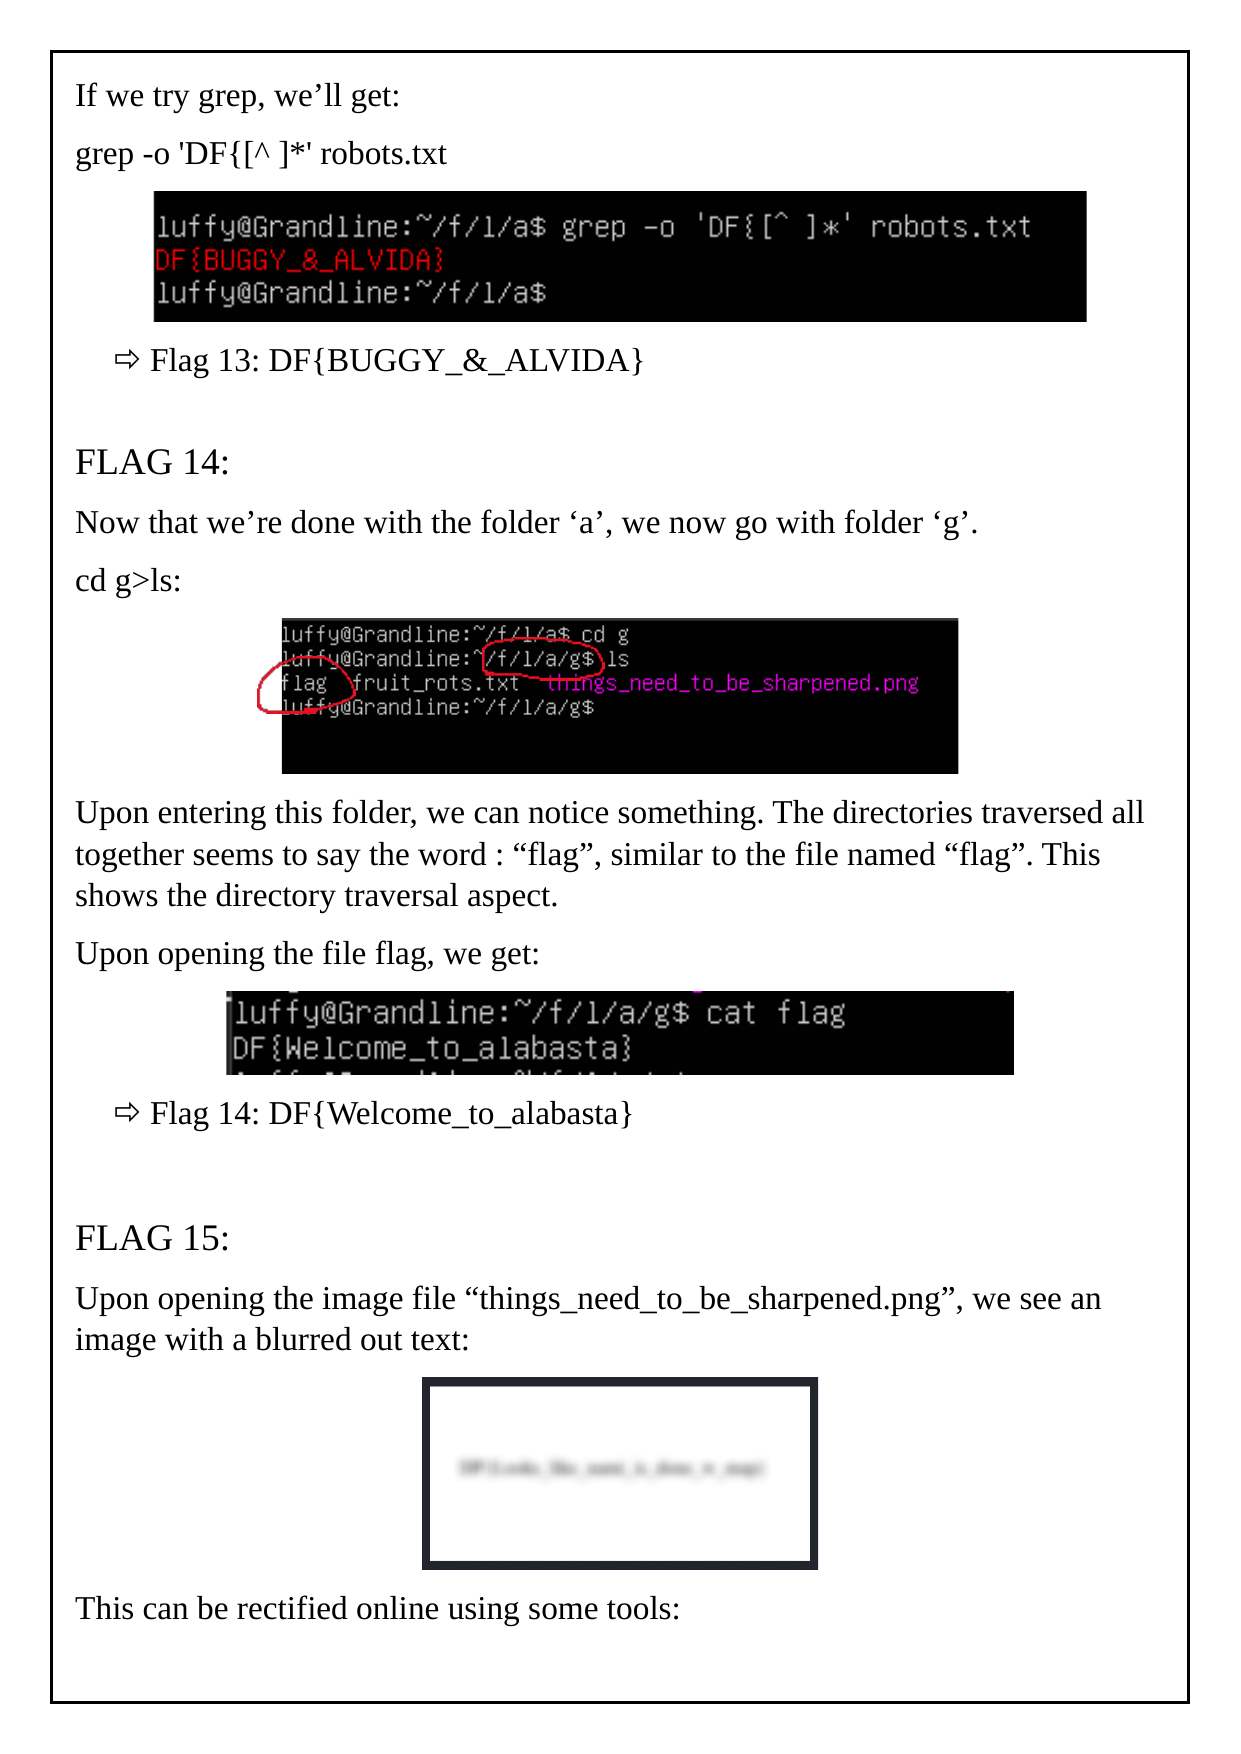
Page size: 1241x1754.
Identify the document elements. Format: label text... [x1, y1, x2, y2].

text cd g>ls: [75, 561, 1165, 599]
text Now that we’re done with the folder ‘a’, we now go with folder ‘g’. [75, 503, 1165, 541]
text This can be rectified online using some tools: [75, 1588, 1165, 1626]
picture [153, 191, 1087, 322]
picture [257, 618, 959, 774]
picture [422, 1377, 819, 1570]
text Upon opening the image file “things_need_to_be_sharpened.png”, we see an image with a blurred out text: [75, 1278, 1165, 1358]
text FLAG 15: [75, 1215, 1165, 1258]
text Upon entering this folder, we can notice something. The directories traversed all together seems to say the word : “flag”, similar to the file named “flag”. This shows the directory traversal aspect. [75, 793, 1165, 914]
text Upon opening the file flag, we get: [75, 933, 1165, 972]
picture [226, 991, 1014, 1075]
list Flag 13: DF{BUGGY_&_ALVIDA} [112, 340, 1165, 378]
text grep -o 'DF{[^ ]*' robots.txt [75, 133, 1165, 171]
list Flag 14: DF{Welcome_to_alabasta} [112, 1094, 1165, 1132]
text If we try grep, we’ll get: [75, 75, 1165, 113]
text FLAG 14: [75, 439, 1165, 483]
